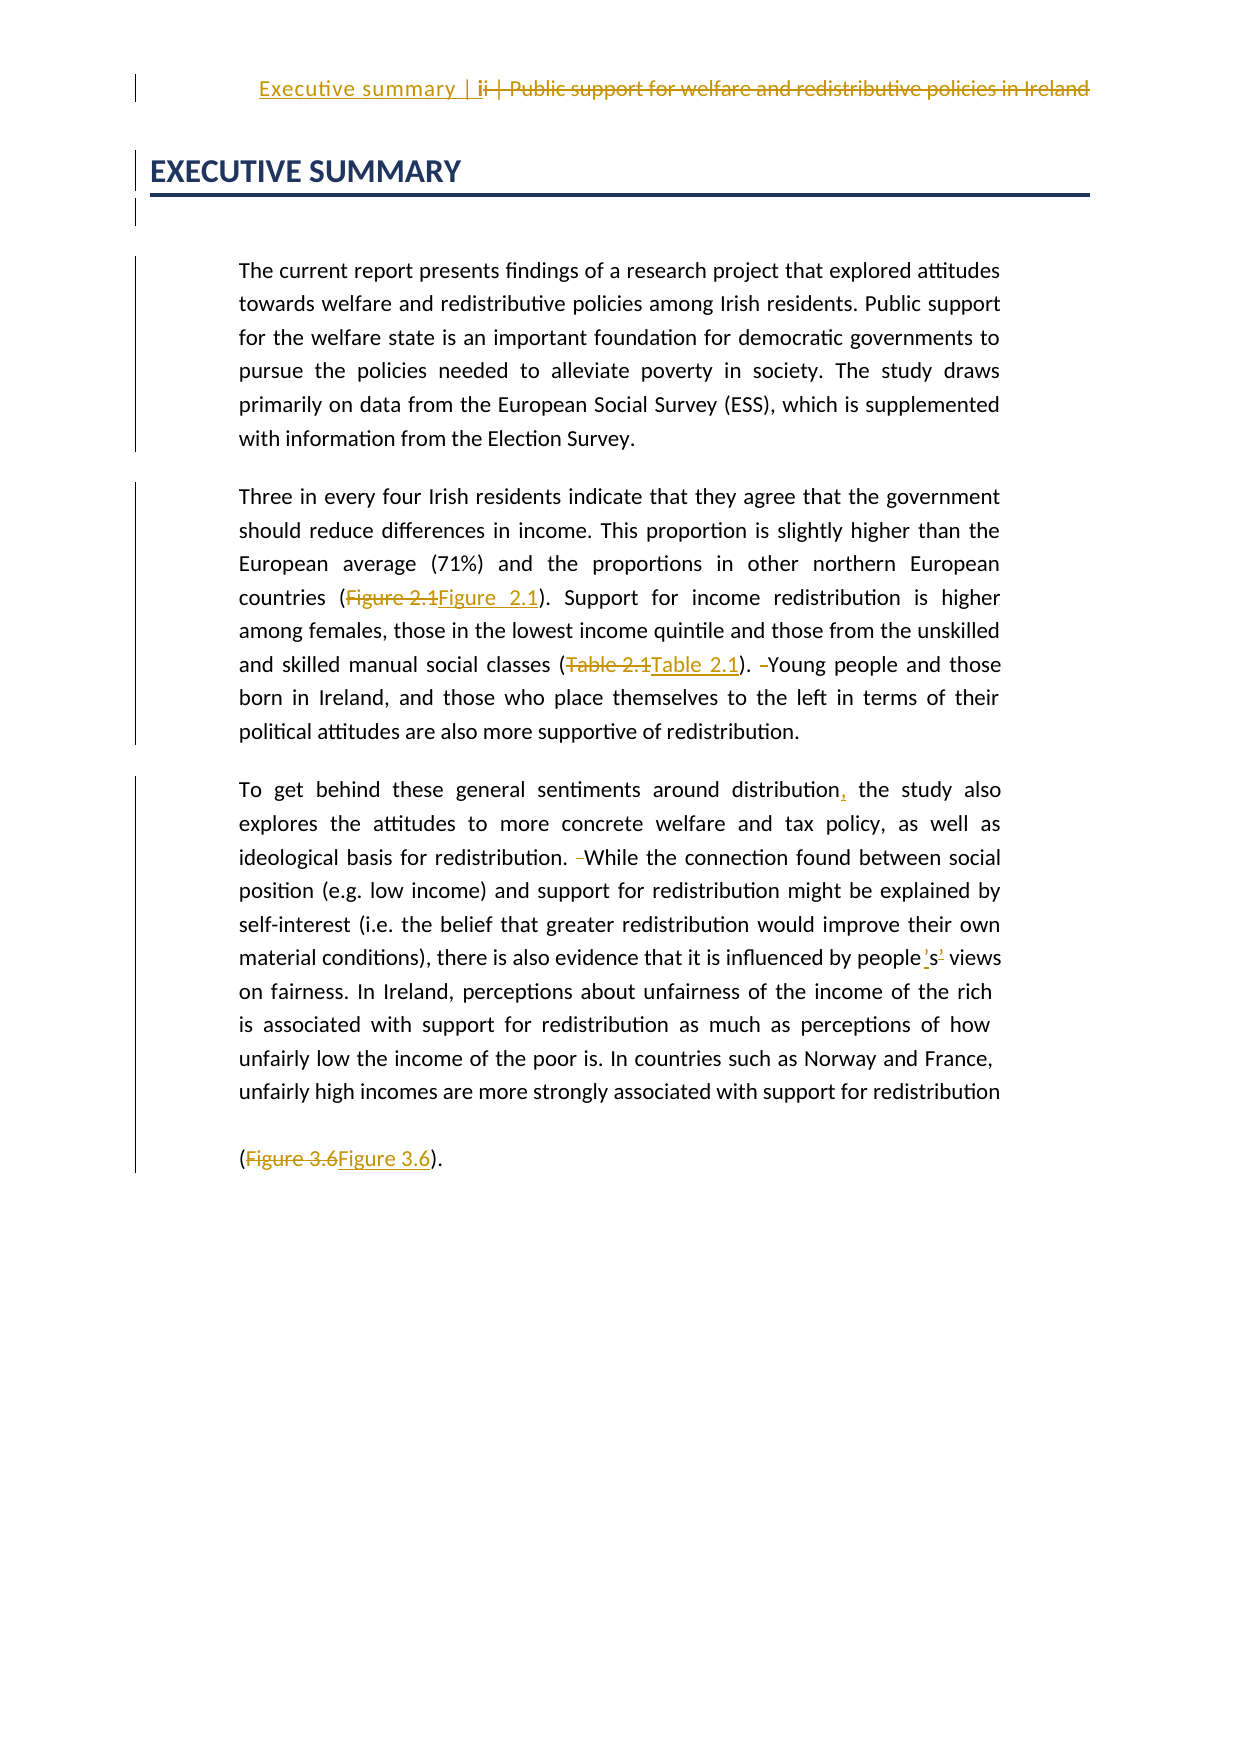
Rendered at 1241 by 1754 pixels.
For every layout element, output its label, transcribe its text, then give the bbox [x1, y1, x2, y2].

text The current report presents findings of a research project that explored attitudes towards welfare and redistributive policies among Irish residents. Public support for the welfare state is an important foundation for democratic governments to pursue the policies needed to alleviate poverty in society. The study draws primarily on data from the European Social Survey (ESS), which is supplemented with information from the Election Survey. [239, 256, 1002, 452]
text Three in every four Irish residents indicate that they agree that the government should reduce differences in income. This proportion is slightly higher than the European average (71%) and the proportions in other northern European countries (). Support for income redistribution is higher among females, those in the lowest income quintile and those from the unskilled and skilled manual social classes (). Young people and those born in Ireland, and those who place themselves to the left in terms of their political attitudes are also more supportive of redistribution. [239, 482, 1002, 745]
text To get behind these general sentiments around distribution the study also explores the attitudes to more concrete welfare and tax policy, as well as ideological basis for redistribution. While the connection found between social position (e.g. low income) and support for redistribution might be explained by self-interest (i.e. the belief that greater redistribution would improve their own material conditions), there is also evidence that it is influenced by peoples views on fairness. In Ireland, perceptions about unfairness of the income of the rich is associated with support for redistribution as much as perceptions of how unfairly low the income of the poor is. In countries such as Norway and France, unfairly high incomes are more strongly associated with support for redistribution (). [239, 776, 1002, 1173]
subtitle Executive summary [150, 150, 1090, 193]
